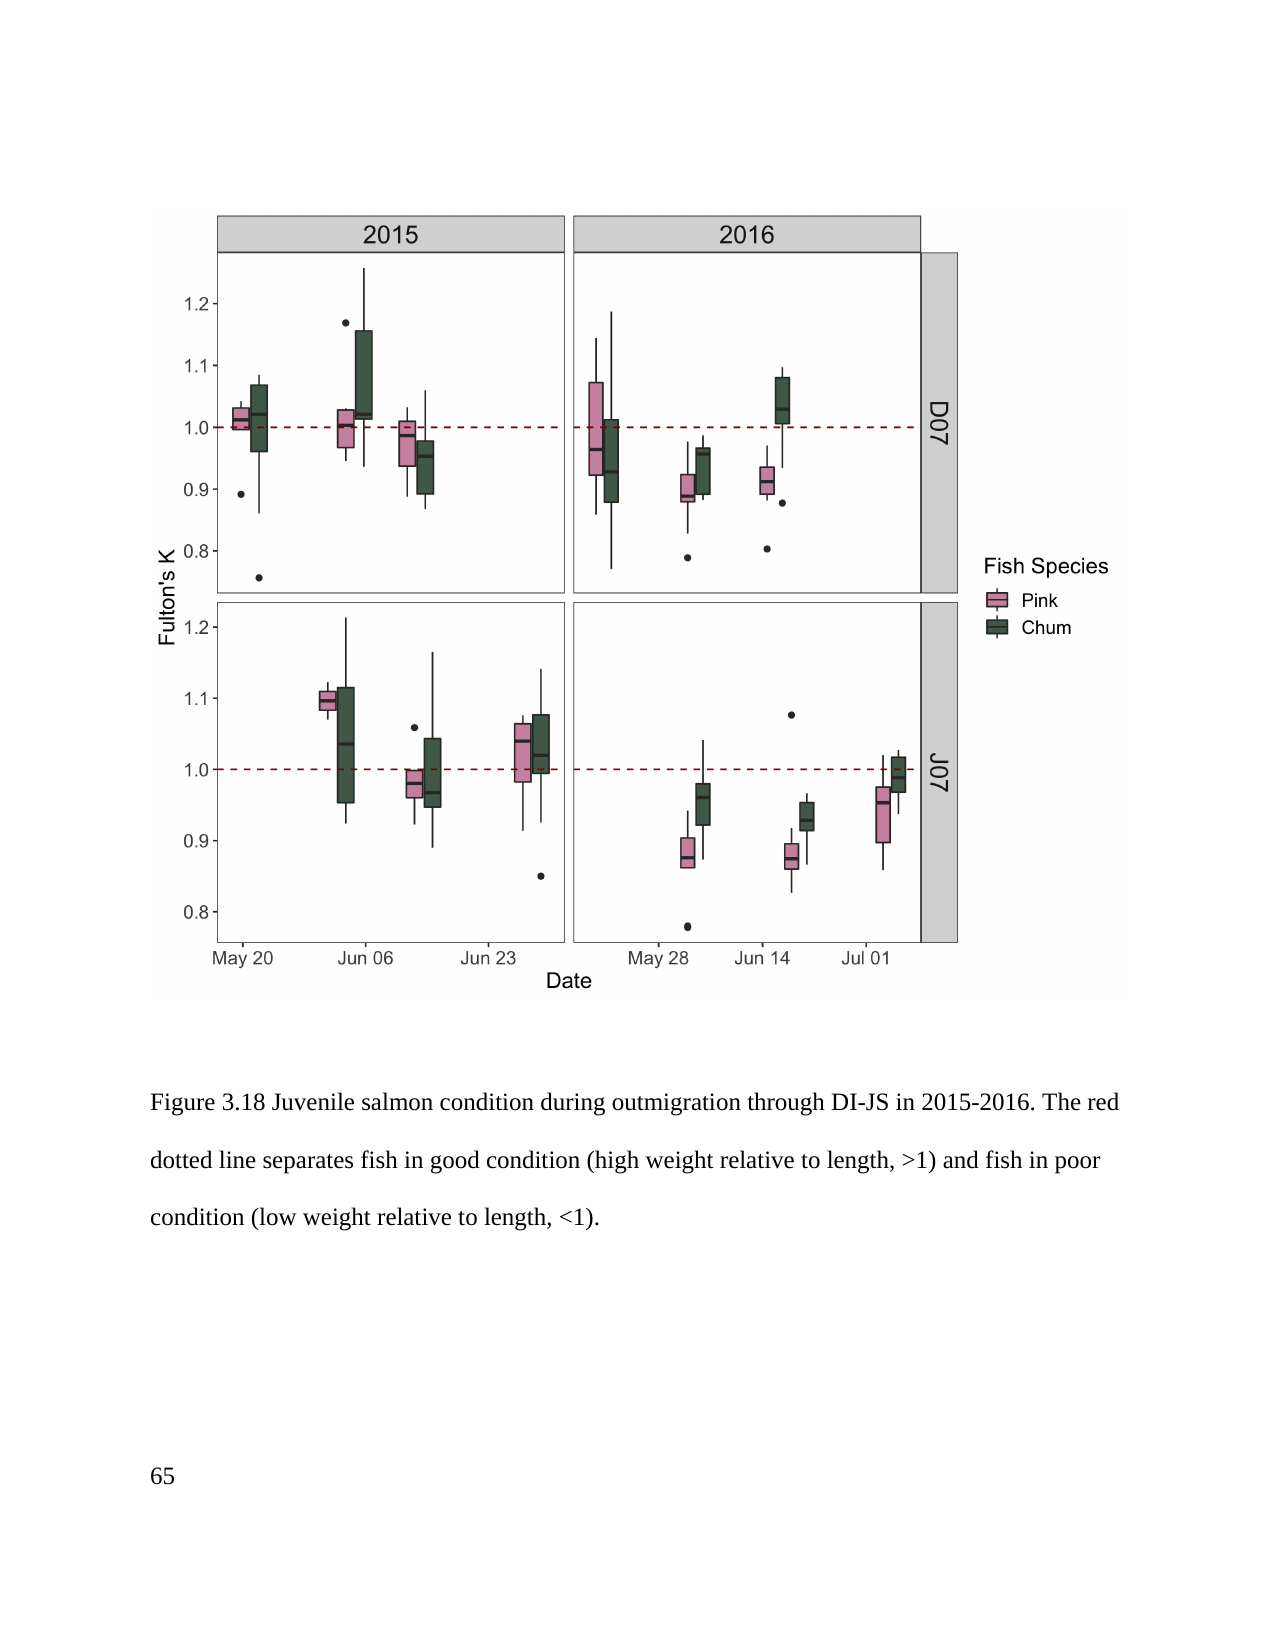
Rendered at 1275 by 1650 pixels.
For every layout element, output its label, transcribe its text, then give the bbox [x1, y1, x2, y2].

picture [150, 207, 1125, 1001]
